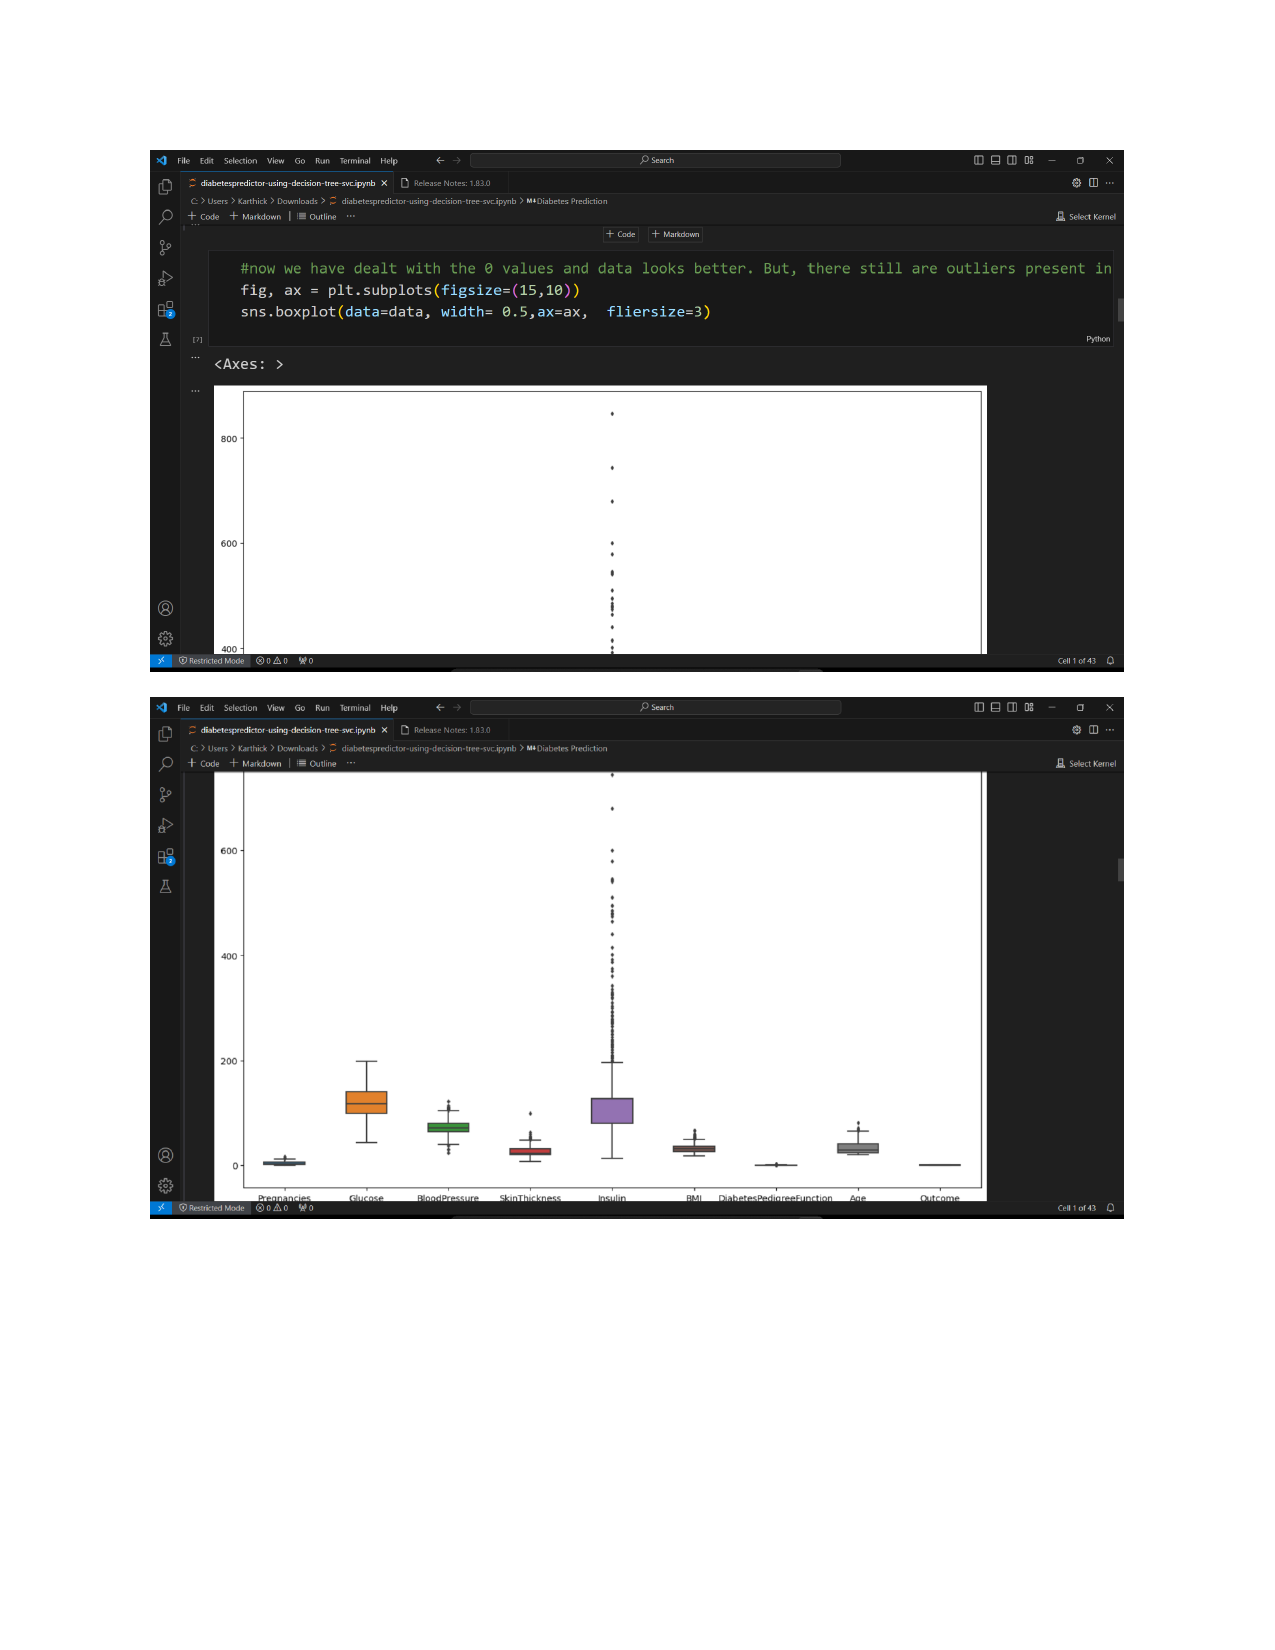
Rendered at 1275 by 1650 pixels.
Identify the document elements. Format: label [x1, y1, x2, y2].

picture [150, 697, 1124, 1219]
picture [150, 150, 1124, 672]
